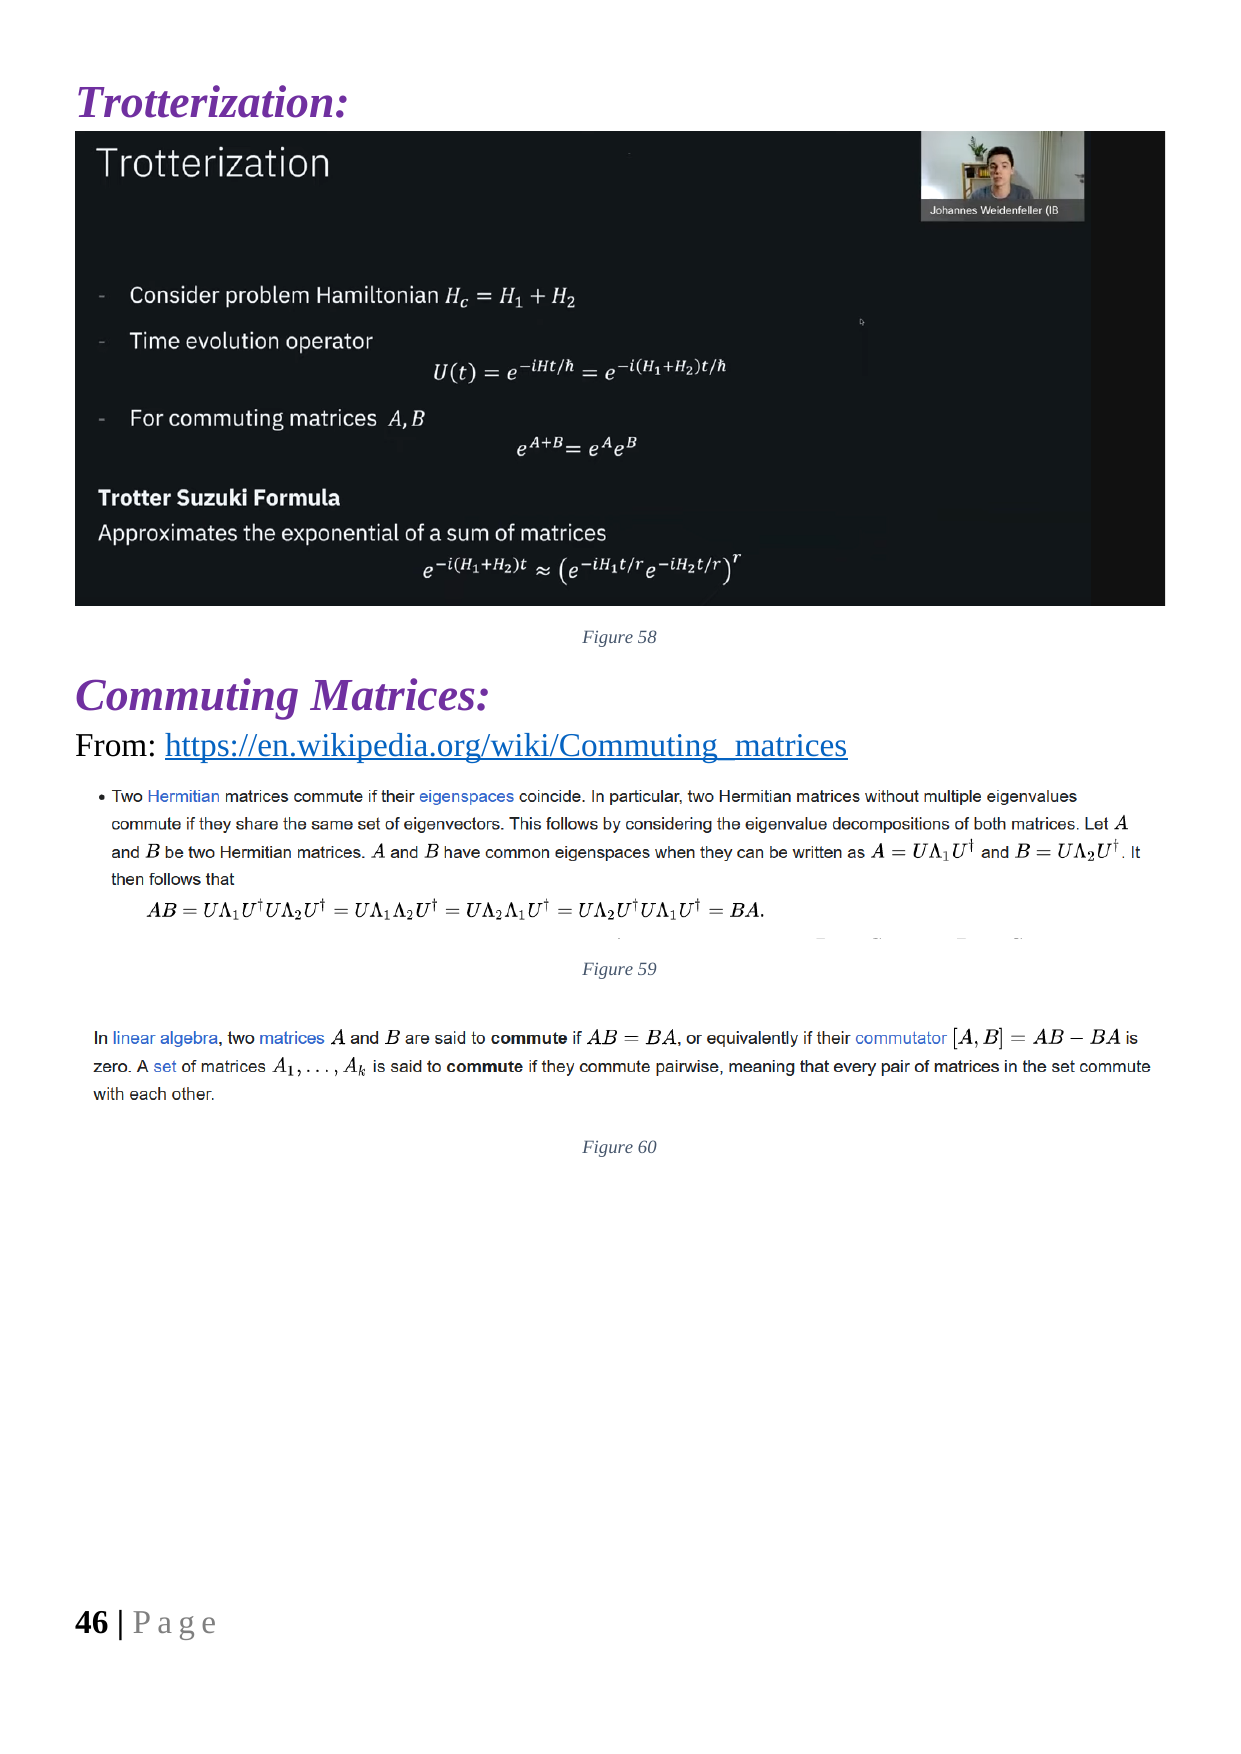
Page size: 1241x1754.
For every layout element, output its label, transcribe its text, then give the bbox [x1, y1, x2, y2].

picture [75, 782, 1166, 939]
picture [75, 131, 1166, 606]
text Figure 59 [75, 958, 1165, 980]
subtitle Commuting Matrices: [75, 668, 1165, 721]
text From: https://en.wikipedia.org/wiki/Commuting_matrices [75, 725, 1165, 763]
subtitle Trotterization: [75, 75, 1165, 128]
text Figure 58 [75, 626, 1165, 647]
picture [75, 1000, 1166, 1117]
text Figure 60 [75, 1136, 1165, 1157]
